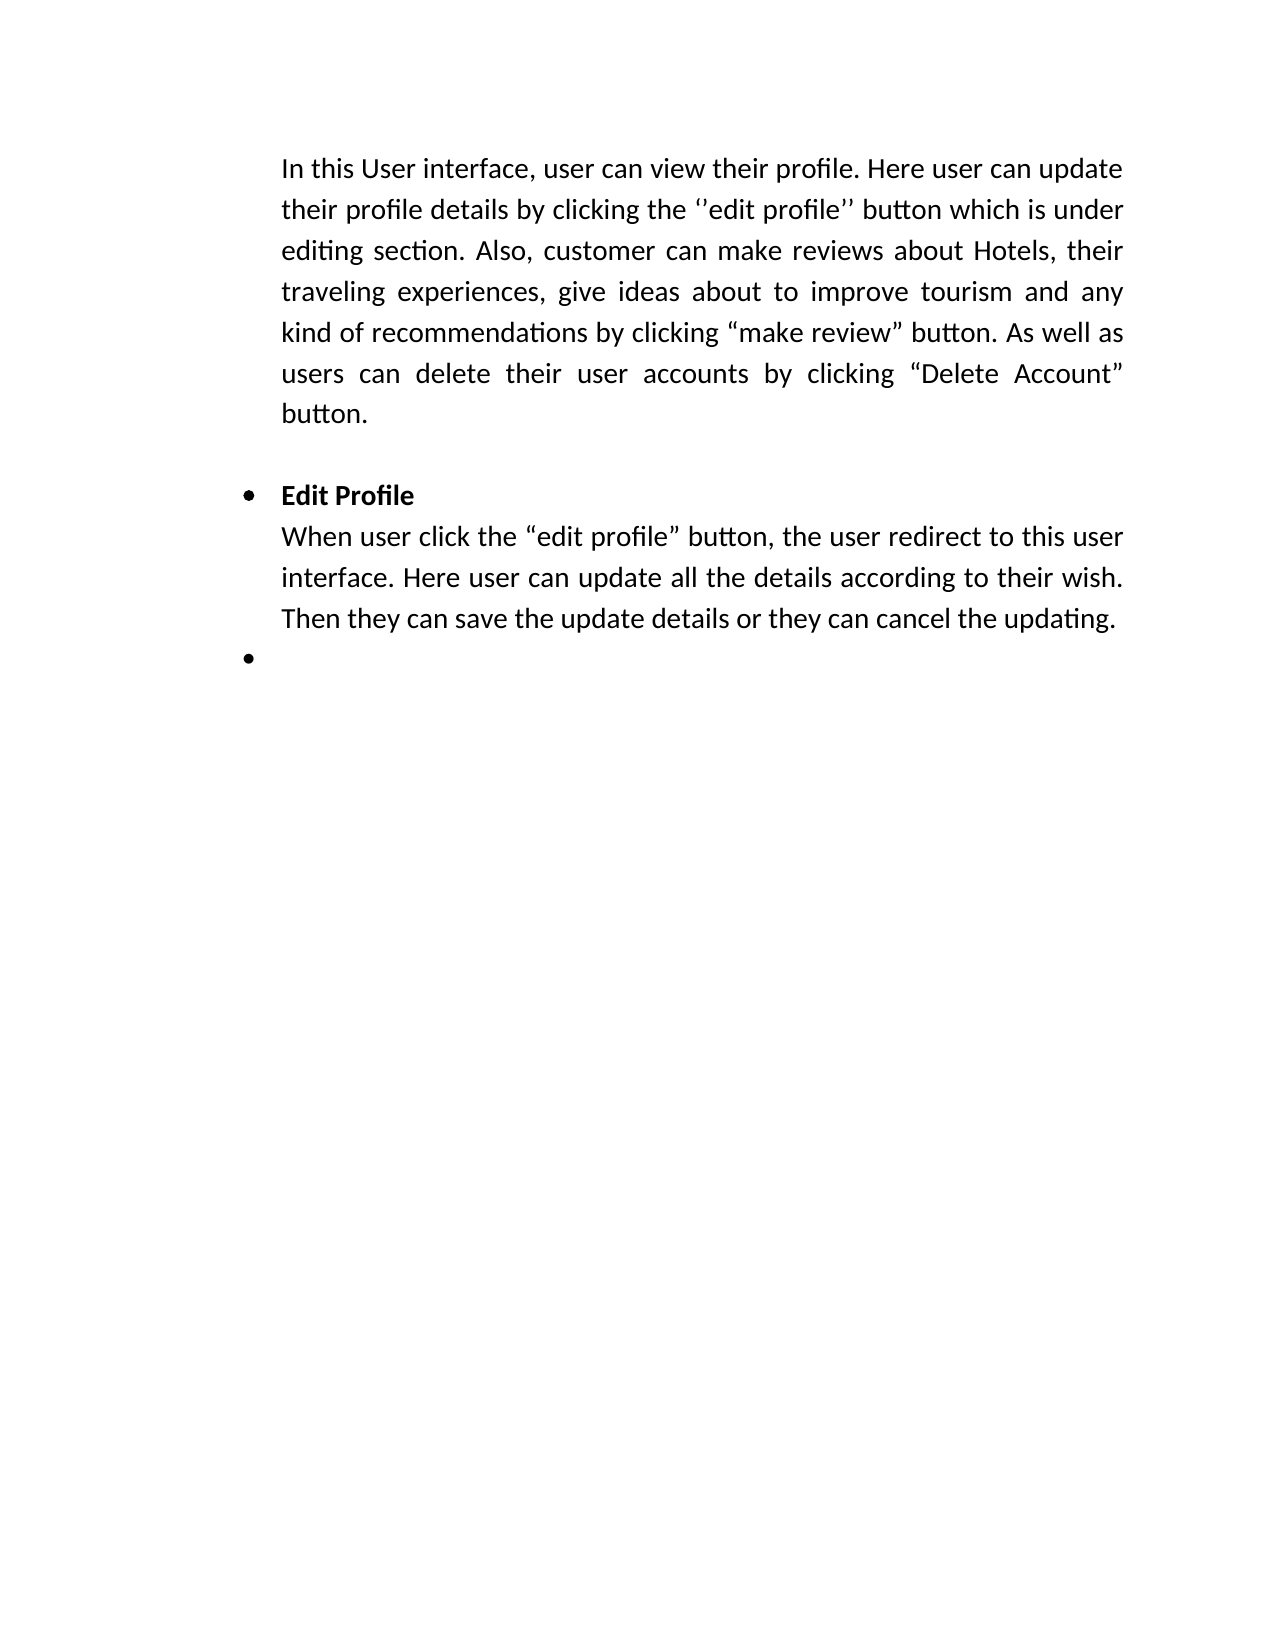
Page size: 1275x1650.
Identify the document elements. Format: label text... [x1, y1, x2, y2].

list When user click the “edit profile” button, the user redirect to this user interface. Here user can update all the details according to their wish. Then they can save the update details or they can cancel the updating. [281, 518, 1125, 636]
list Edit Profile [244, 477, 1125, 513]
list In this User interface, user can view their profile. Here user can update their profile details by clicking the ‘’edit profile’’ button which is under editing section. Also, customer can make reviews about Hotels, their traveling experiences, give ideas about to improve tourism and any kind of recommendations by clicking “make review” button. As well as users can delete their user accounts by clicking “Delete Account” button. [281, 150, 1125, 431]
